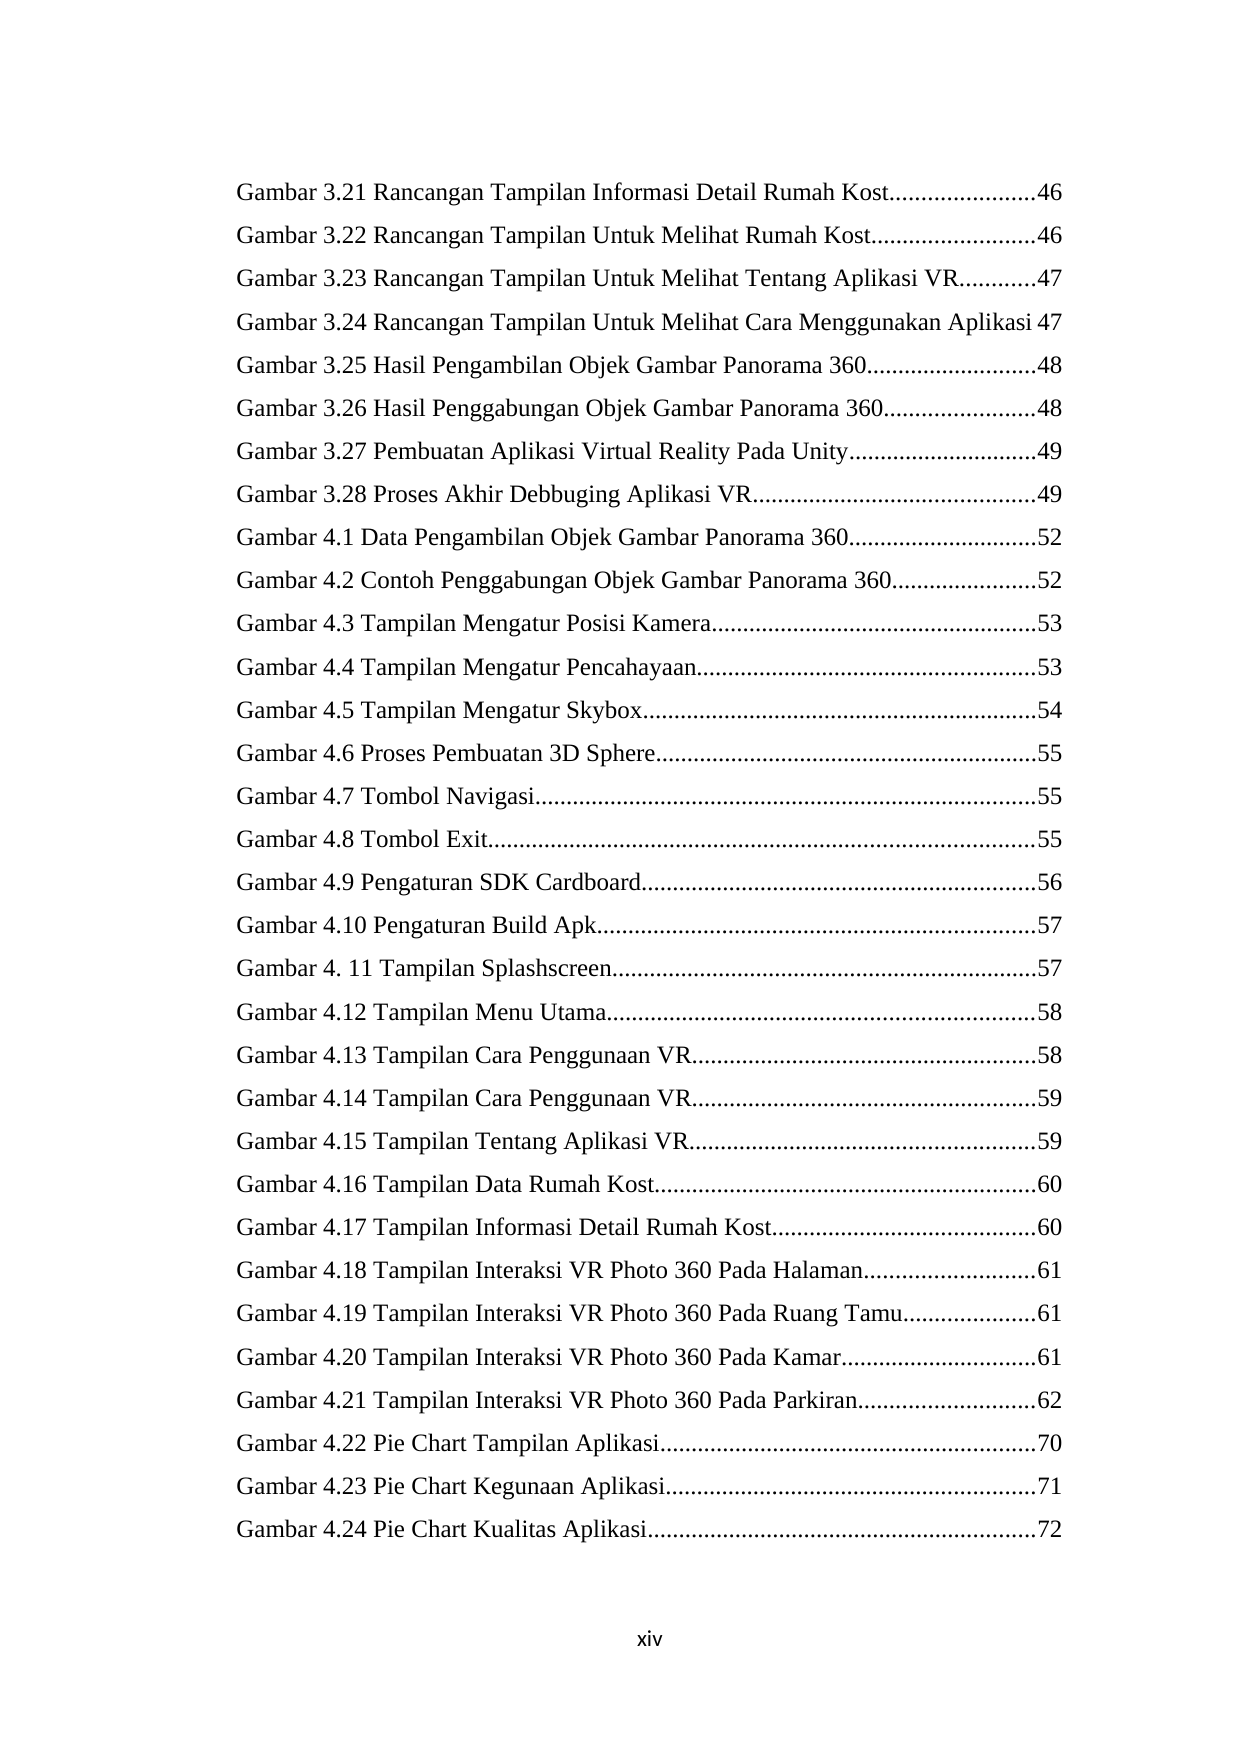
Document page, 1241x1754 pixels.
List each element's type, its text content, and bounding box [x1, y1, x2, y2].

text Gambar 4.1 Data Pengambilan Objek Gambar Panorama 360 52 [236, 522, 1063, 551]
text Gambar 4.8 Tombol Exit 55 [236, 824, 1063, 853]
text Gambar 4.5 Tampilan Mengatur Skybox 54 [236, 695, 1063, 723]
text Gambar 3.22 Rancangan Tampilan Untuk Melihat Rumah Kost 46 [236, 220, 1063, 249]
text Gambar 3.26 Hasil Penggabungan Objek Gambar Panorama 360 48 [236, 393, 1063, 422]
text Gambar 4.23 Pie Chart Kegunaan Aplikasi 71 [236, 1471, 1063, 1500]
text Gambar 4.3 Tampilan Mengatur Posisi Kamera 53 [236, 608, 1063, 637]
text Gambar 4. 11 Tampilan Splashscreen 57 [236, 953, 1063, 982]
text Gambar 4.2 Contoh Penggabungan Objek Gambar Panorama 360 52 [236, 565, 1063, 594]
text Gambar 4.4 Tampilan Mengatur Pencahayaan 53 [236, 652, 1063, 680]
text Gambar 4.7 Tombol Navigasi 55 [236, 781, 1063, 810]
text Gambar 4.13 Tampilan Cara Penggunaan VR 58 [236, 1040, 1063, 1068]
text Gambar 4.14 Tampilan Cara Penggunaan VR 59 [236, 1083, 1063, 1112]
text Gambar 4.18 Tampilan Interaksi VR Photo 360 Pada Halaman 61 [236, 1255, 1063, 1284]
text Gambar 4.9 Pengaturan SDK Cardboard 56 [236, 867, 1063, 896]
text Gambar 3.27 Pembuatan Aplikasi Virtual Reality Pada Unity 49 [236, 436, 1063, 465]
text Gambar 4.20 Tampilan Interaksi VR Photo 360 Pada Kamar 61 [236, 1342, 1063, 1370]
text Gambar 3.25 Hasil Pengambilan Objek Gambar Panorama 360 48 [236, 350, 1063, 378]
text Gambar 4.12 Tampilan Menu Utama 58 [236, 997, 1063, 1025]
text Gambar 4.21 Tampilan Interaksi VR Photo 360 Pada Parkiran 62 [236, 1385, 1063, 1413]
text Gambar 3.23 Rancangan Tampilan Untuk Melihat Tentang Aplikasi VR 47 [236, 263, 1063, 292]
text Gambar 4.17 Tampilan Informasi Detail Rumah Kost 60 [236, 1212, 1063, 1241]
text Gambar 4.24 Pie Chart Kualitas Aplikasi 72 [236, 1514, 1063, 1543]
text Gambar 4.22 Pie Chart Tampilan Aplikasi 70 [236, 1428, 1063, 1457]
text Gambar 4.16 Tampilan Data Rumah Kost 60 [236, 1169, 1063, 1198]
text Gambar 3.21 Rancangan Tampilan Informasi Detail Rumah Kost 46 [236, 177, 1063, 206]
text Gambar 3.24 Rancangan Tampilan Untuk Melihat Cara Menggunakan Aplikasi 47 [236, 307, 1063, 335]
text Gambar 4.6 Proses Pembuatan 3D Sphere 55 [236, 738, 1063, 767]
text Gambar 4.19 Tampilan Interaksi VR Photo 360 Pada Ruang Tamu 61 [236, 1298, 1063, 1327]
text Gambar 4.10 Pengaturan Build Apk 57 [236, 910, 1063, 939]
text Gambar 4.15 Tampilan Tentang Aplikasi VR 59 [236, 1126, 1063, 1155]
text Gambar 3.28 Proses Akhir Debbuging Aplikasi VR 49 [236, 479, 1063, 508]
